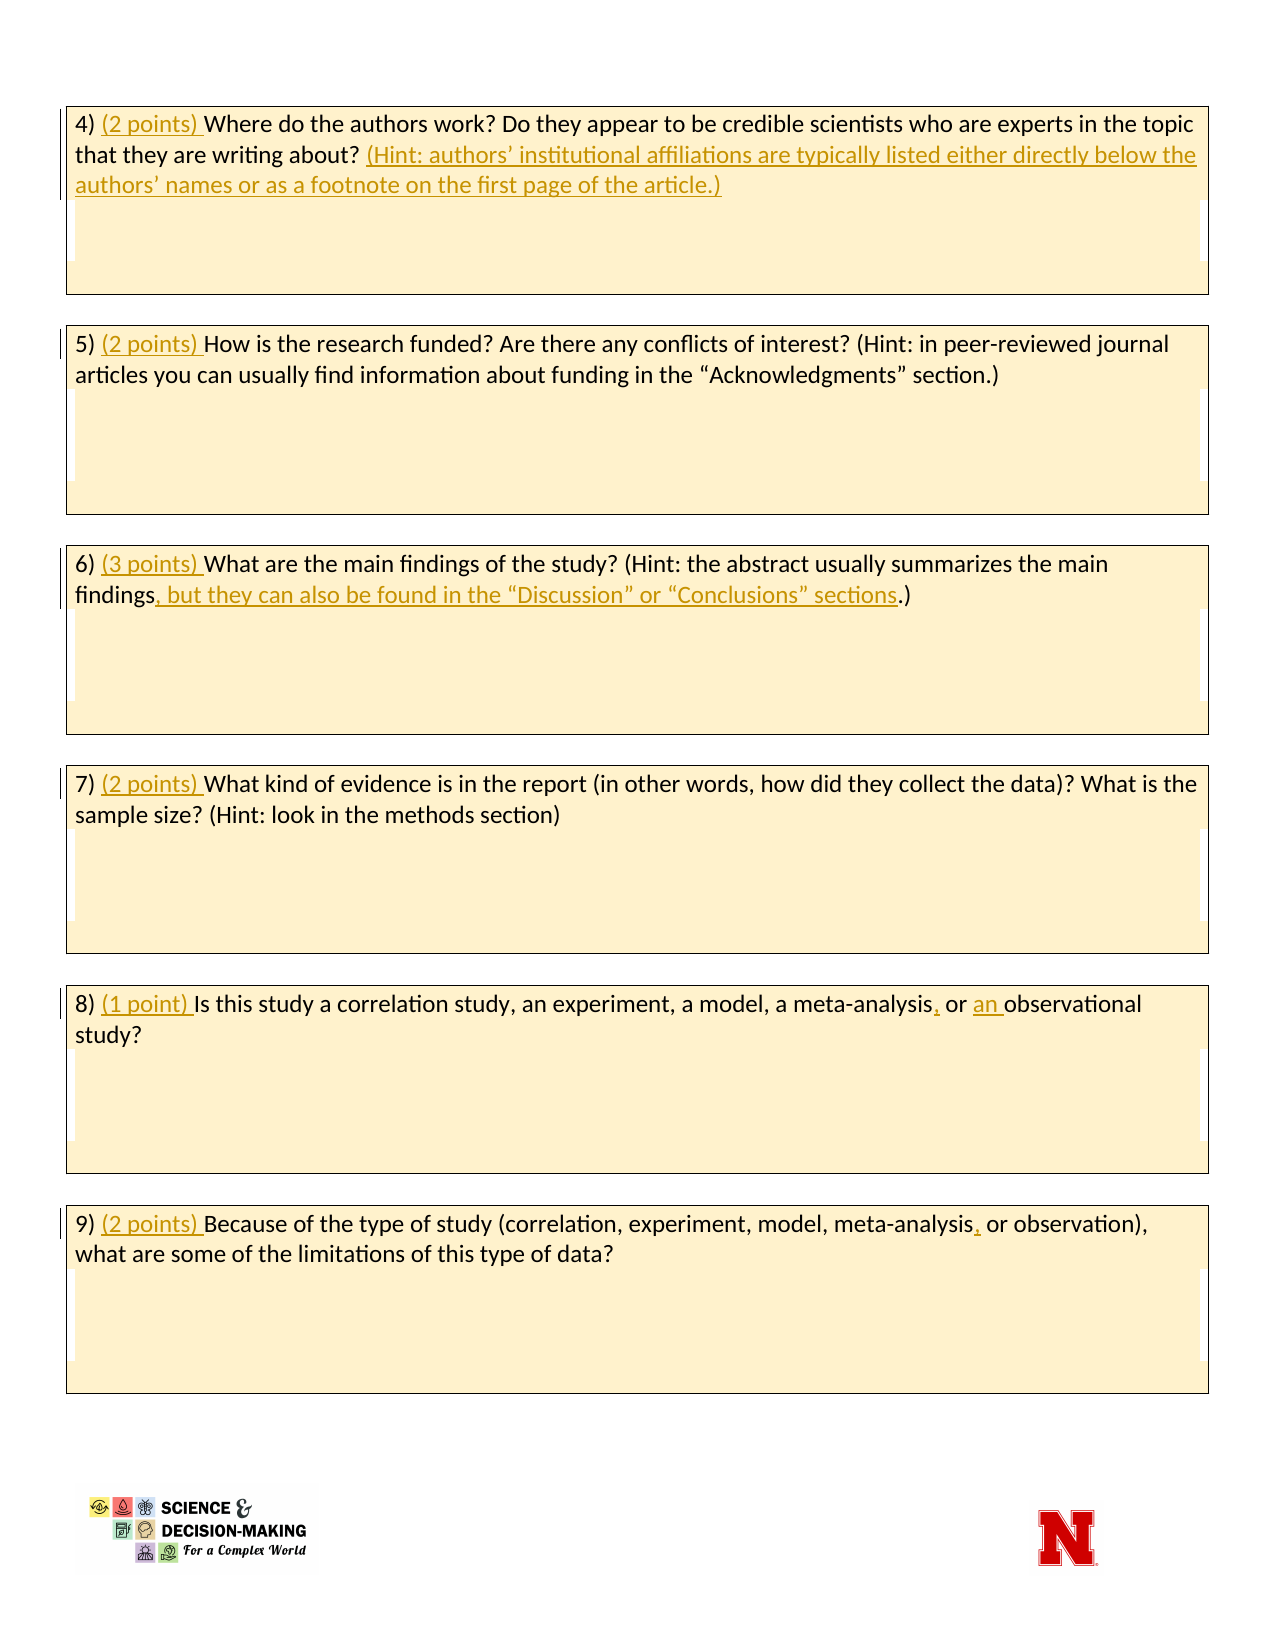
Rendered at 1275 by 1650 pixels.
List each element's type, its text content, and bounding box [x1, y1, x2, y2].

picture [1029, 1500, 1105, 1576]
text 4) Where do the authors work? Do they appear to be credible scientists who are experts in the topic that they are writing about? [67, 107, 1208, 200]
text 7) What kind of evidence is in the report (in other words, how did they collect the data)? What is the sample size? (Hint: look in the methods section) [67, 766, 1208, 829]
text 8) Is this study a correlation study, an experiment, a model, a meta-analysis or observational study? [67, 986, 1208, 1049]
text 6) What are the main findings of the study? (Hint: the abstract usually summarizes the main findings.) [67, 546, 1208, 609]
text 5) How is the research funded? Are there any conflicts of interest? (Hint: in peer-reviewed journal articles you can usually find information about funding in the “Acknowledgments” section.) [67, 326, 1208, 389]
picture [75, 1483, 319, 1575]
text 9) Because of the type of study (correlation, experiment, model, meta-analysis or observation), what are some of the limitations of this type of data? [67, 1206, 1208, 1269]
